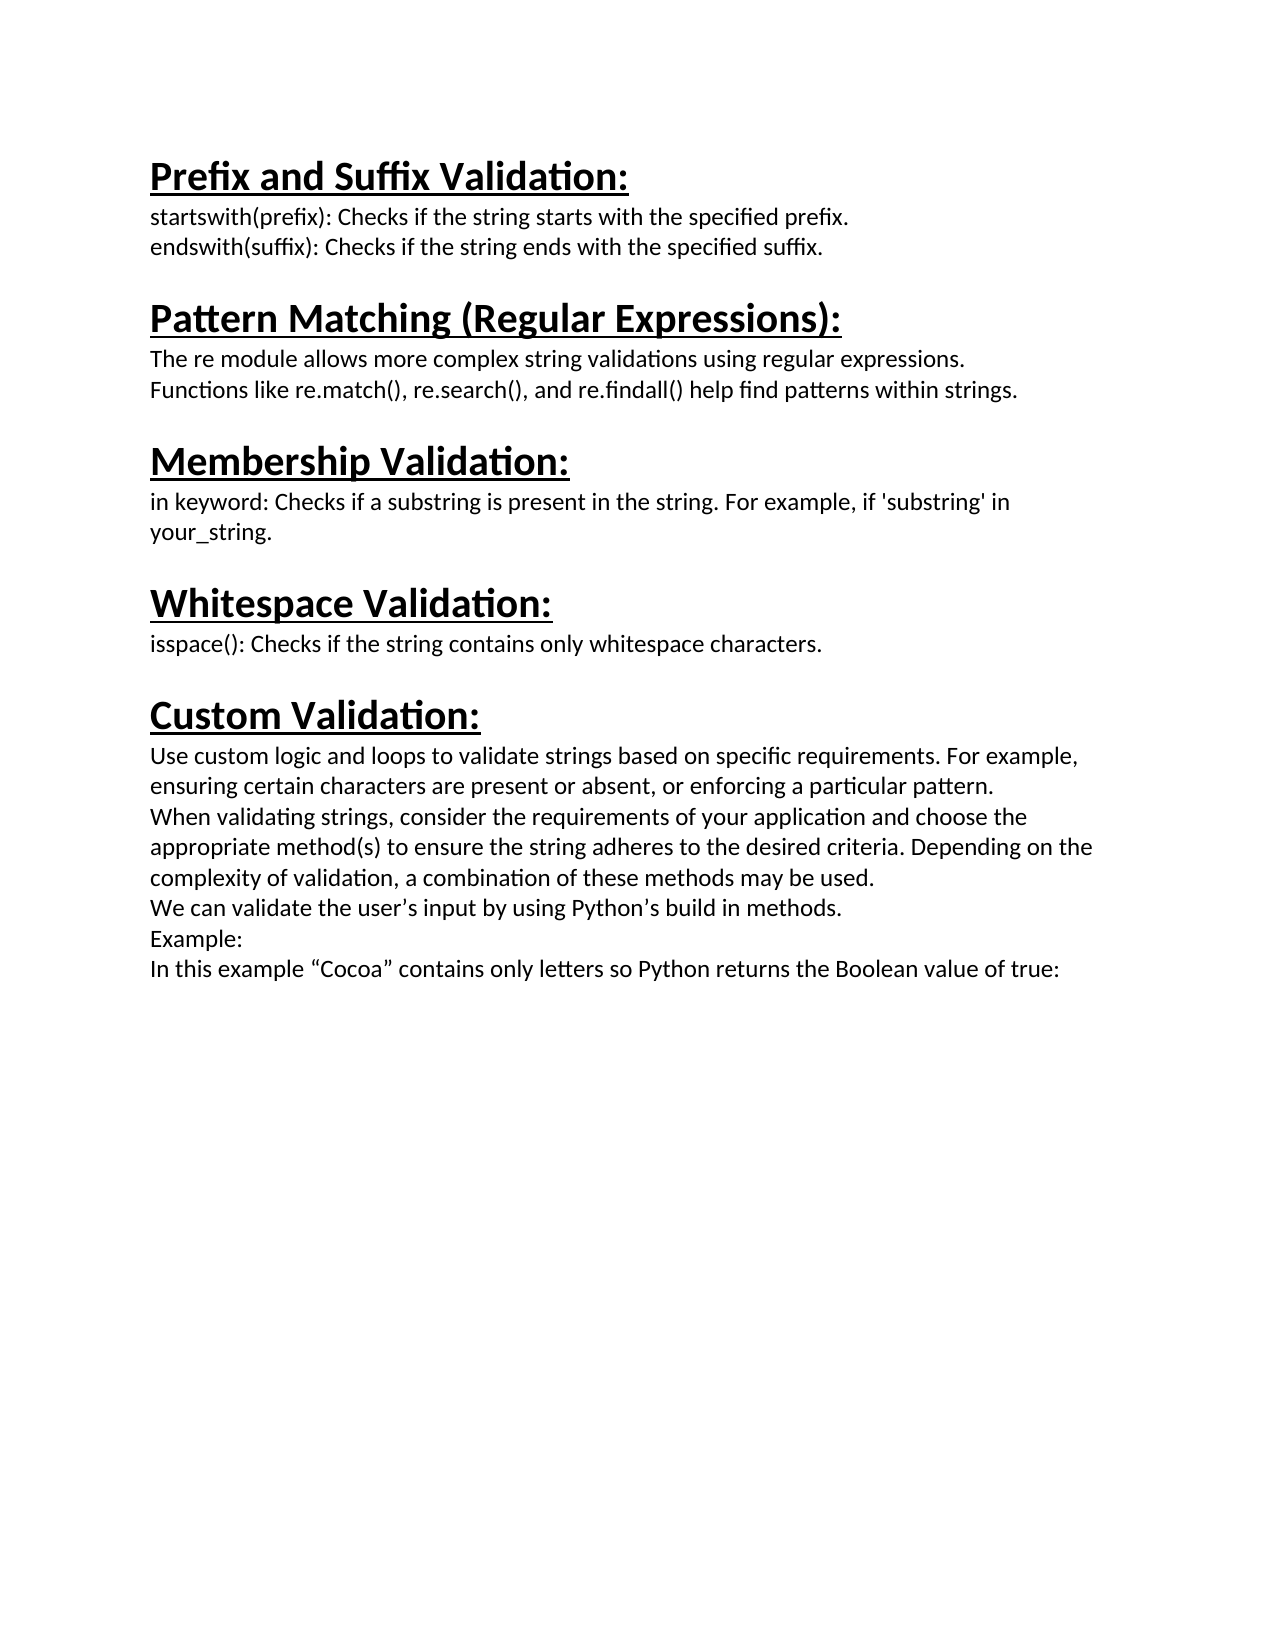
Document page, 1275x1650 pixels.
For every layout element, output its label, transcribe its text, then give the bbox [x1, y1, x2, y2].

text Functions like re.match(), re.search(), and re.findall() help find patterns within strings. [150, 374, 1125, 404]
text endswith(suffix): Checks if the string ends with the specified suffix. [150, 231, 1125, 262]
text Use custom logic and loops to validate strings based on specific requirements. For example, ensuring certain characters are present or absent, or enforcing a particular pattern. [150, 740, 1125, 801]
text Pattern Matching (Regular Expressions): [150, 292, 1125, 343]
text in keyword: Checks if a substring is present in the string. For example, if 'substring' in your_string. [150, 486, 1125, 547]
text startswith(prefix): Checks if the string starts with the specified prefix. [150, 201, 1125, 231]
text Custom Validation: [150, 689, 1125, 740]
text isspace(): Checks if the string contains only whitespace characters. [150, 628, 1125, 658]
text In this example “Cocoa” contains only letters so Python returns the Boolean value of true: [150, 953, 1125, 984]
text Membership Validation: [150, 435, 1125, 486]
text When validating strings, consider the requirements of your application and choose the appropriate method(s) to ensure the string adheres to the desired criteria. Depending on the complexity of validation, a combination of these methods may be used. [150, 801, 1125, 892]
text The re module allows more complex string validations using regular expressions. [150, 343, 1125, 374]
text We can validate the user’s input by using Python’s build in methods. [150, 892, 1125, 923]
text Prefix and Suffix Validation: [150, 150, 1125, 201]
text Example: [150, 923, 1125, 953]
text Whitespace Validation: [150, 577, 1125, 628]
